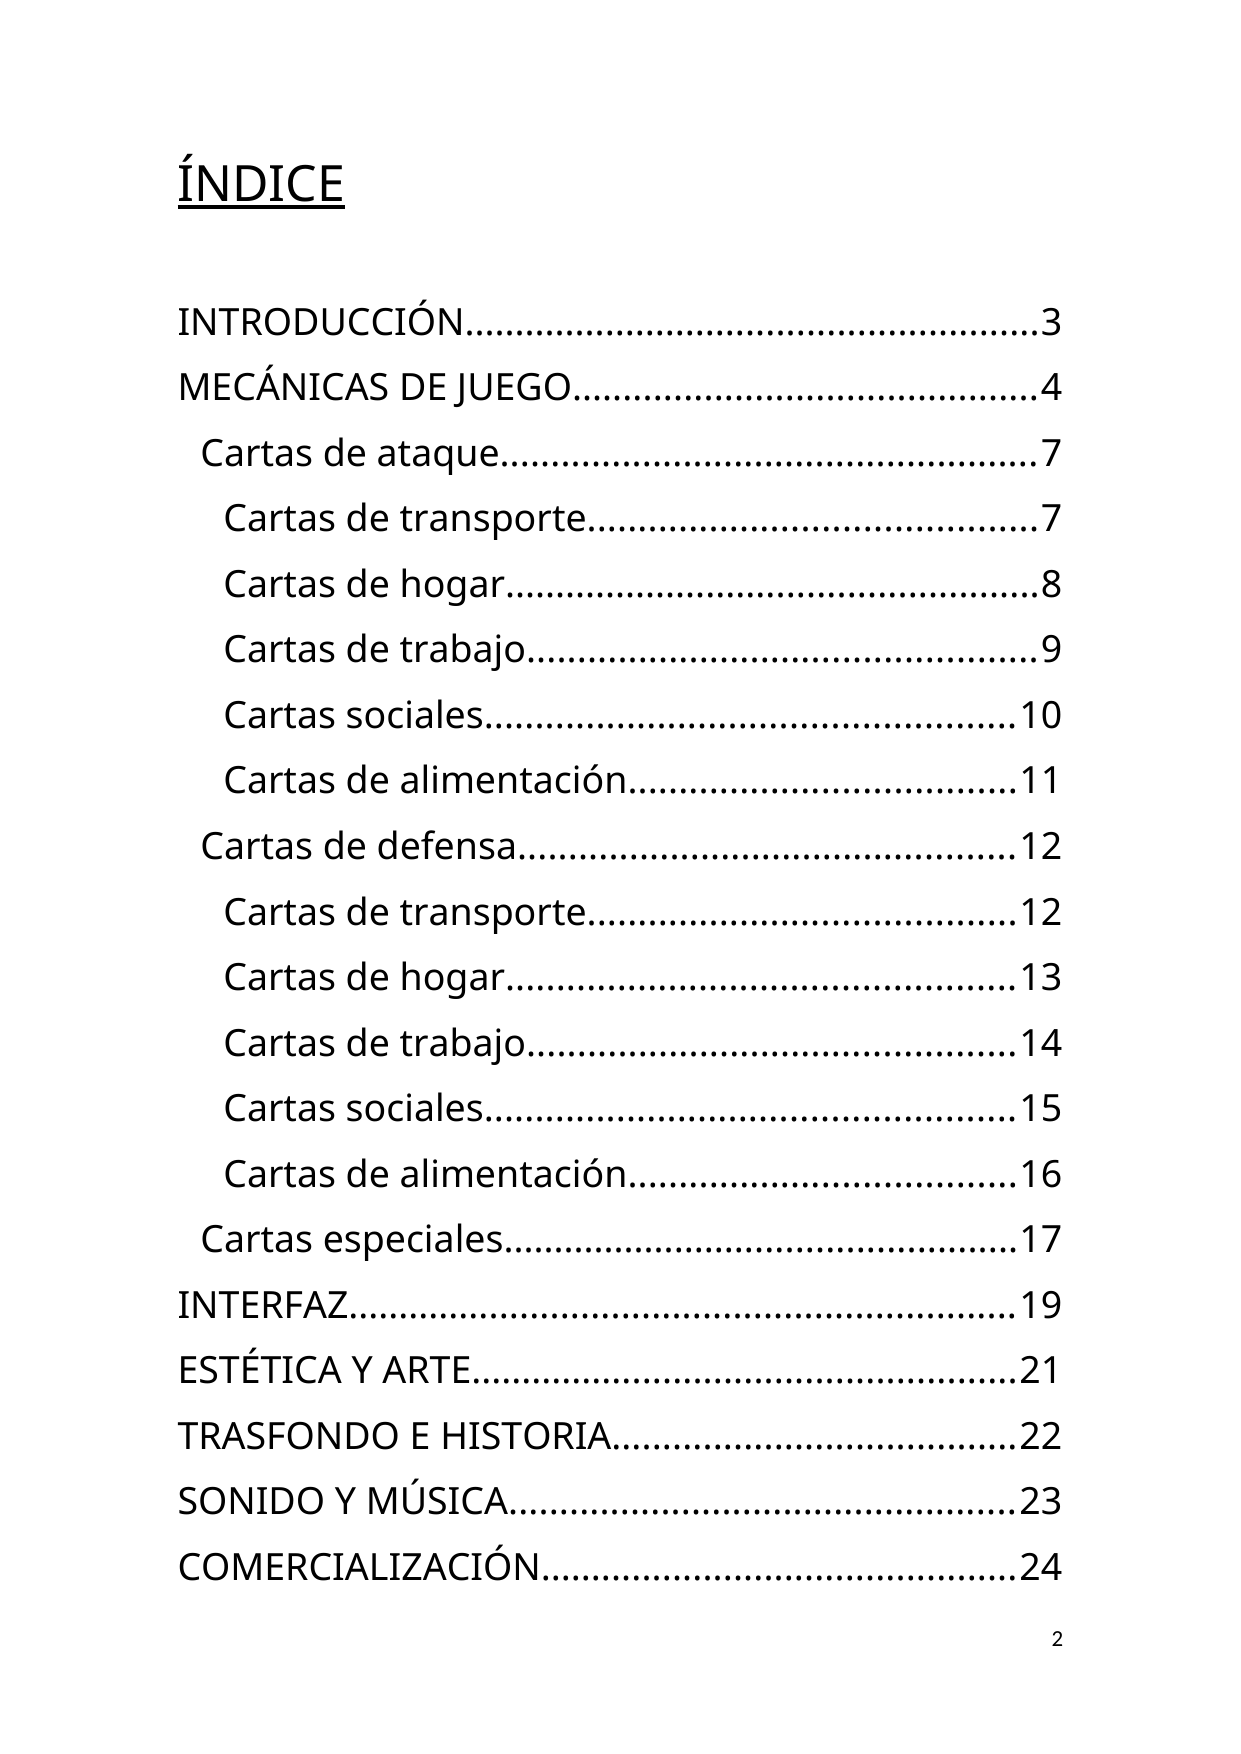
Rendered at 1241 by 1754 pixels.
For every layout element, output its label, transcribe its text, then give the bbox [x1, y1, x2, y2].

text ÍNDICE [177, 148, 1063, 216]
